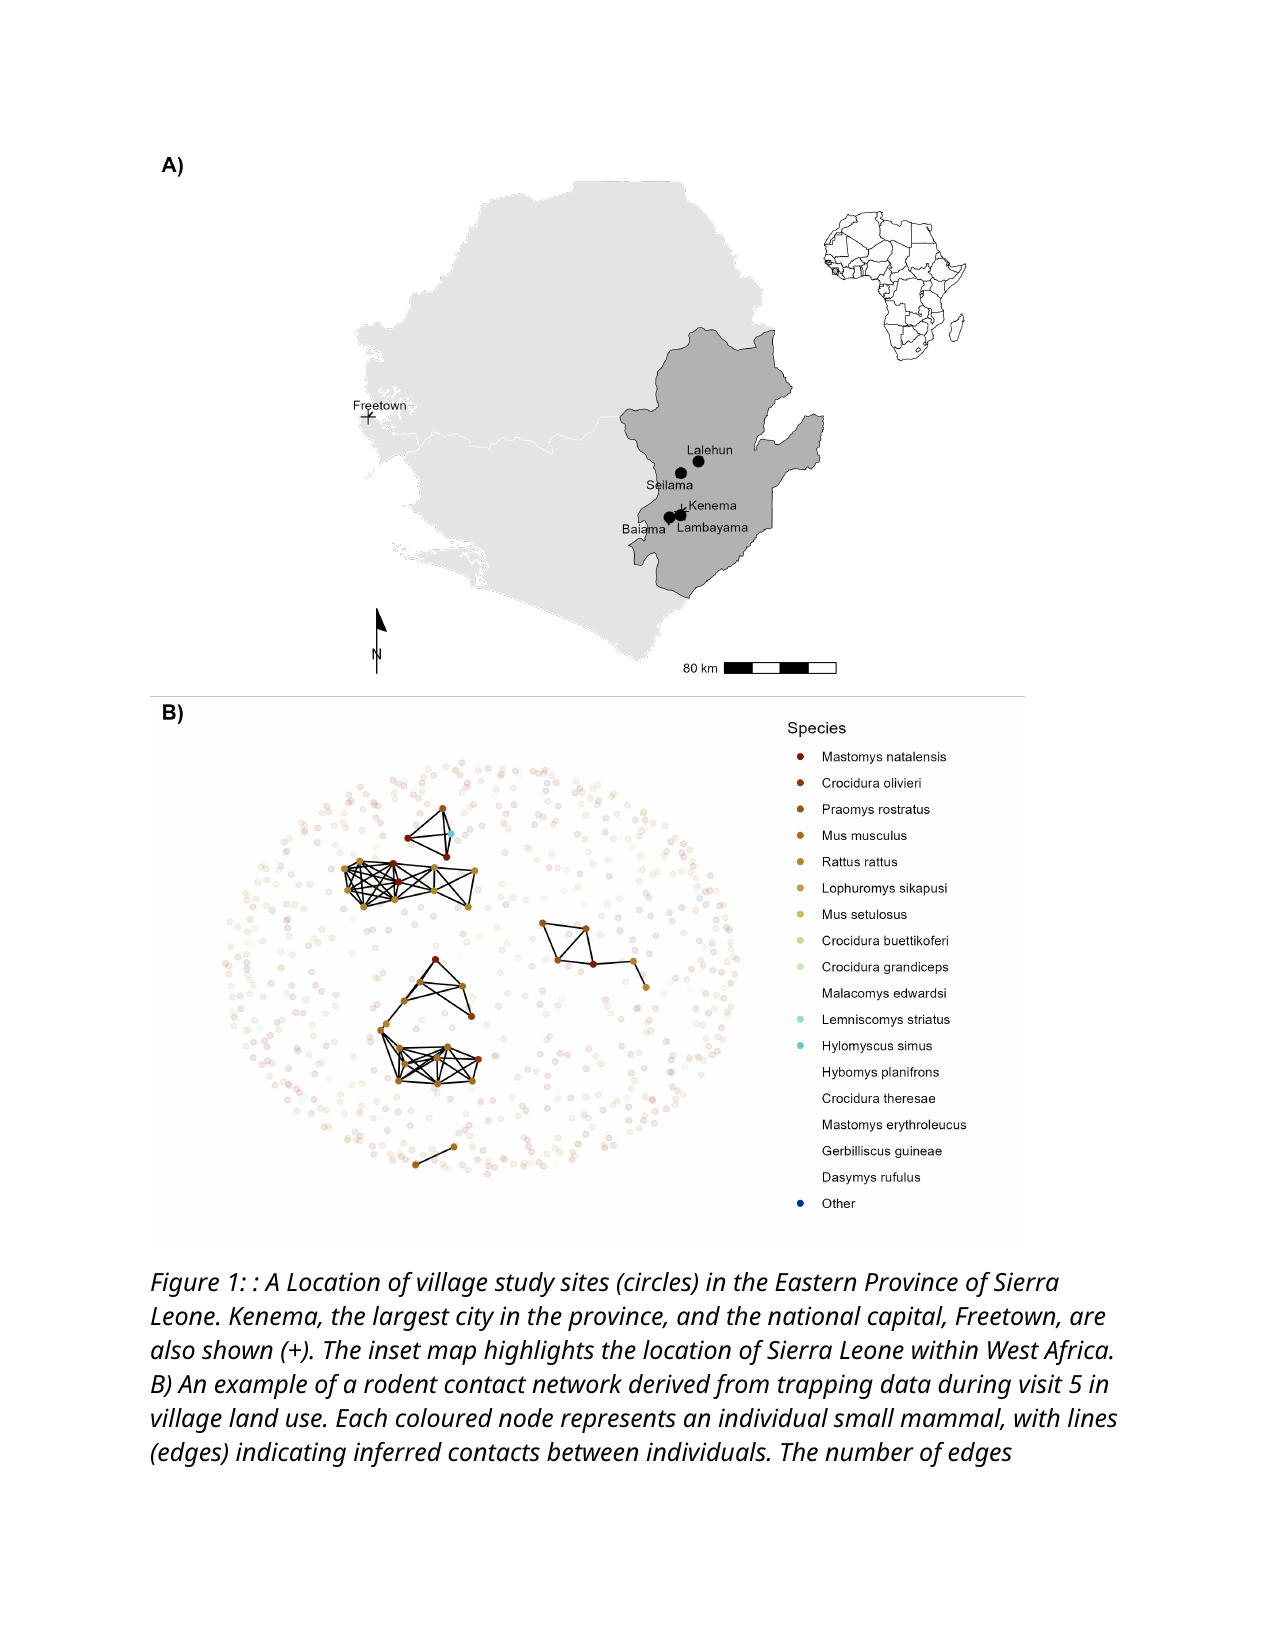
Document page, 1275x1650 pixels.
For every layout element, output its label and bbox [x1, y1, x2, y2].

picture [150, 150, 1025, 1244]
text [150, 1264, 1125, 1469]
